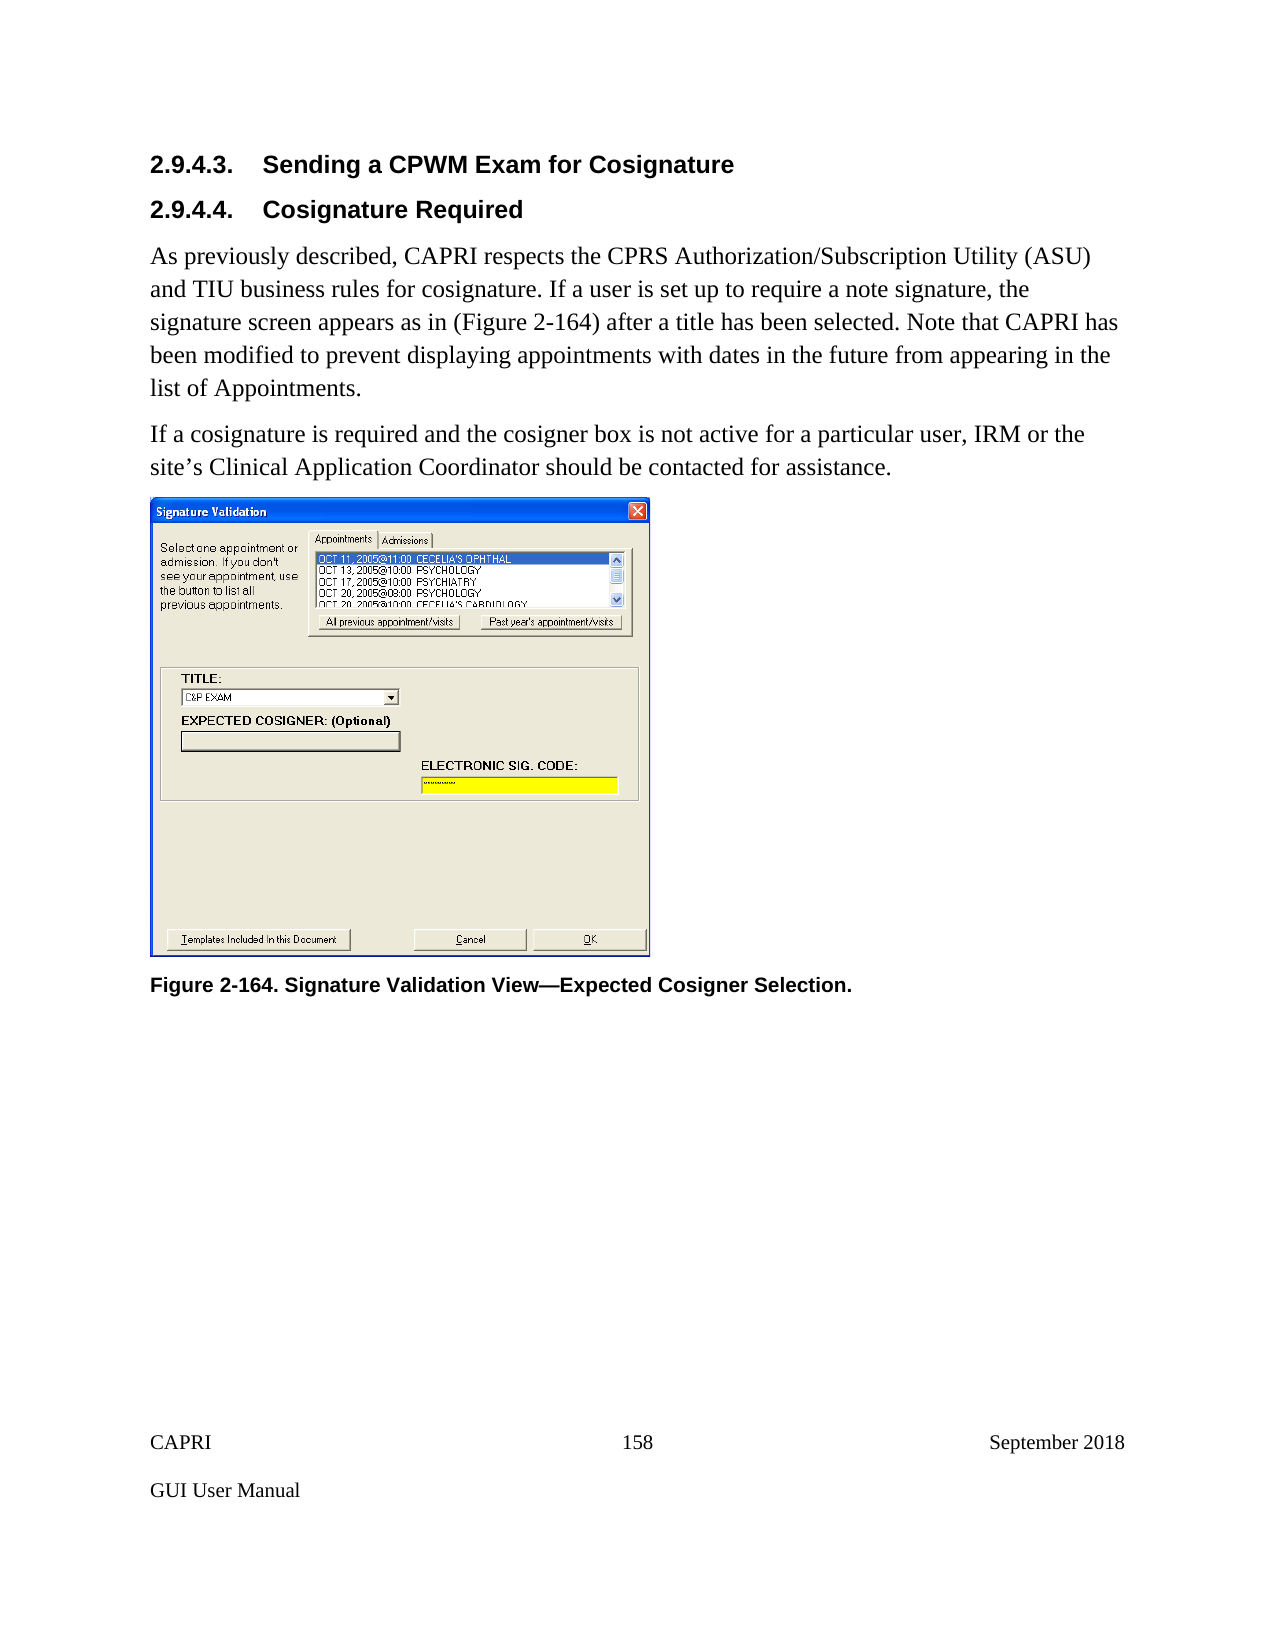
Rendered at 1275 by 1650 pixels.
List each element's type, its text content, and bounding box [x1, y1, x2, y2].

text If a cosignature is required and the cosigner box is not active for a particular user, IRM or the site’s Clinical Application Coordinator should be contacted for assistance. [150, 419, 1125, 480]
picture [150, 497, 650, 957]
subtitle Sending a CPWM Exam for Cosignature [150, 150, 1125, 179]
subtitle Cosignature Required [150, 196, 1125, 224]
